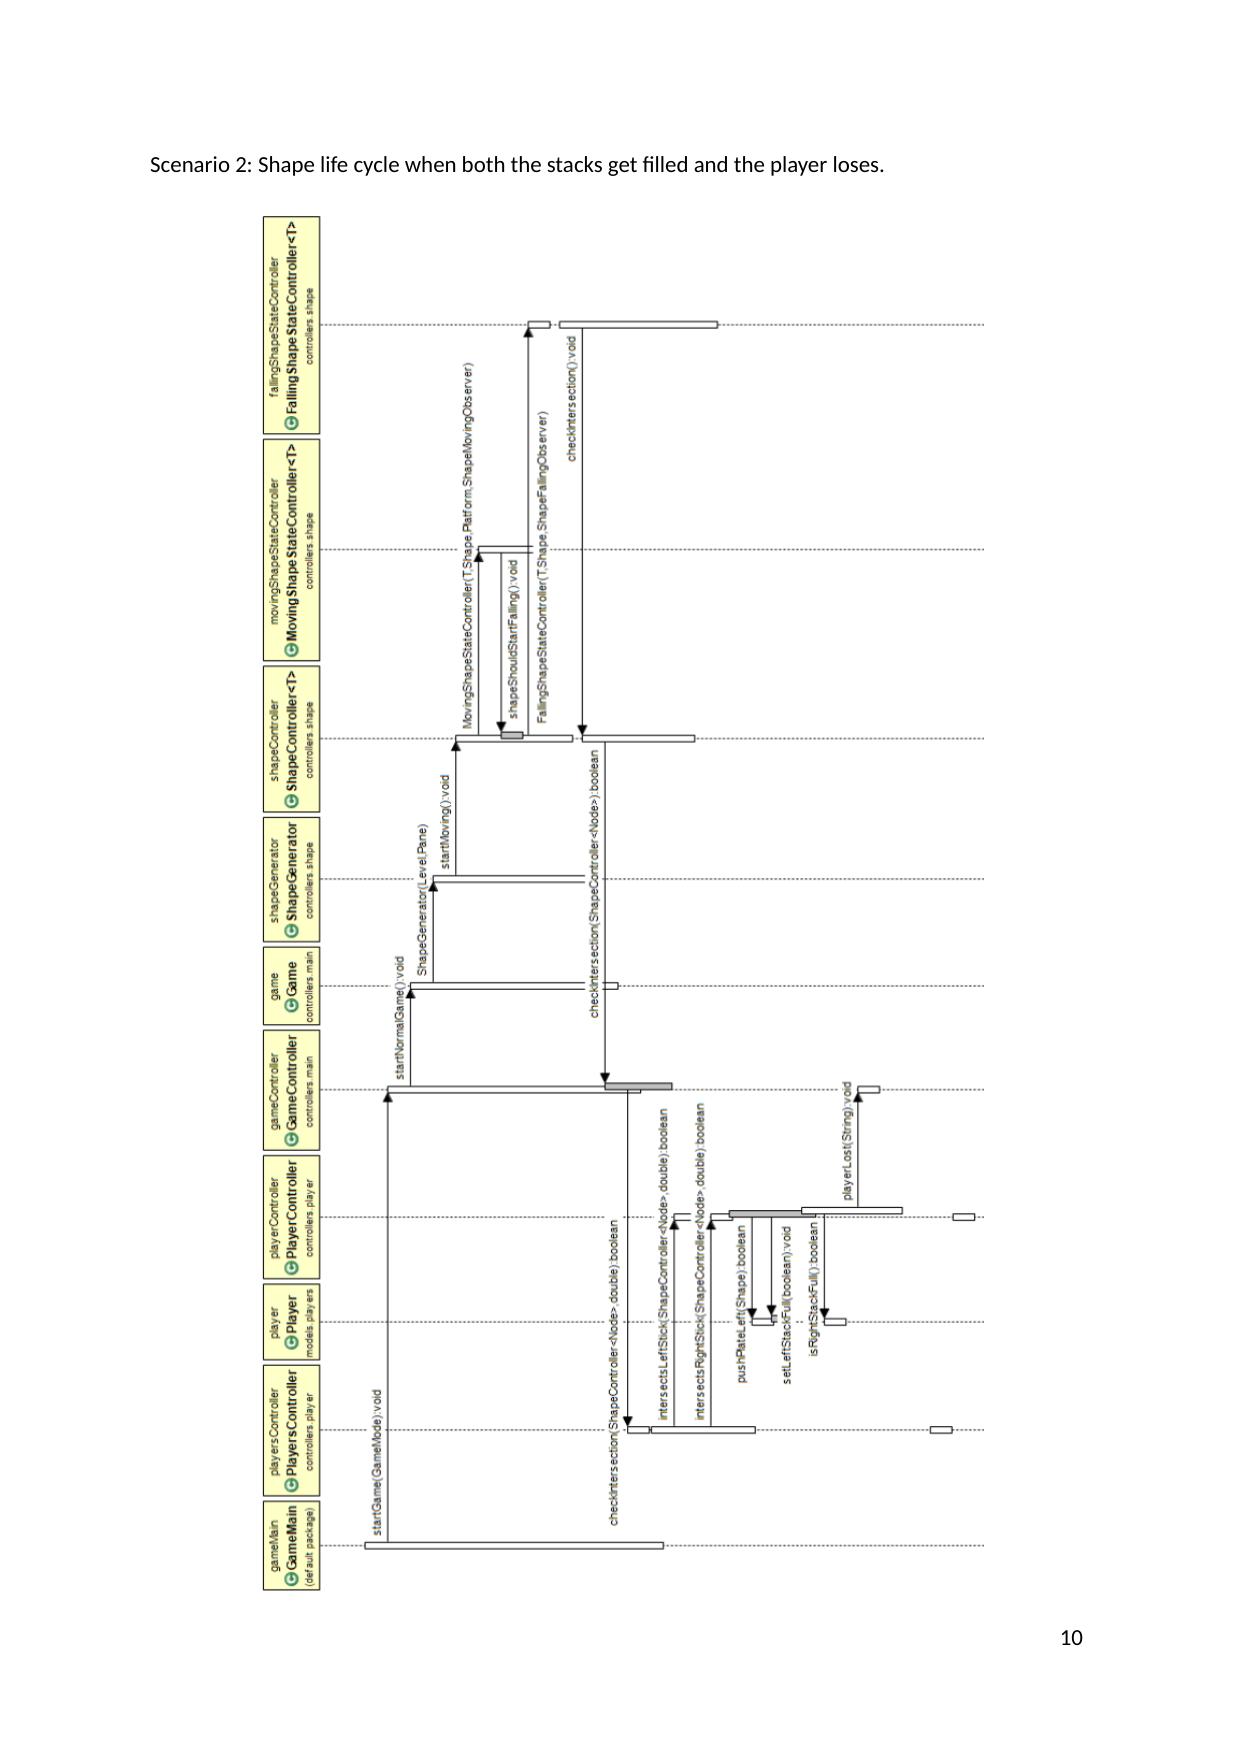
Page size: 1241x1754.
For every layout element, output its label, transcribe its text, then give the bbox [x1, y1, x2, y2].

picture [258, 208, 984, 1595]
text Scenario 2: Shape life cycle when both the stacks get filled and the player loses. [150, 150, 1090, 178]
